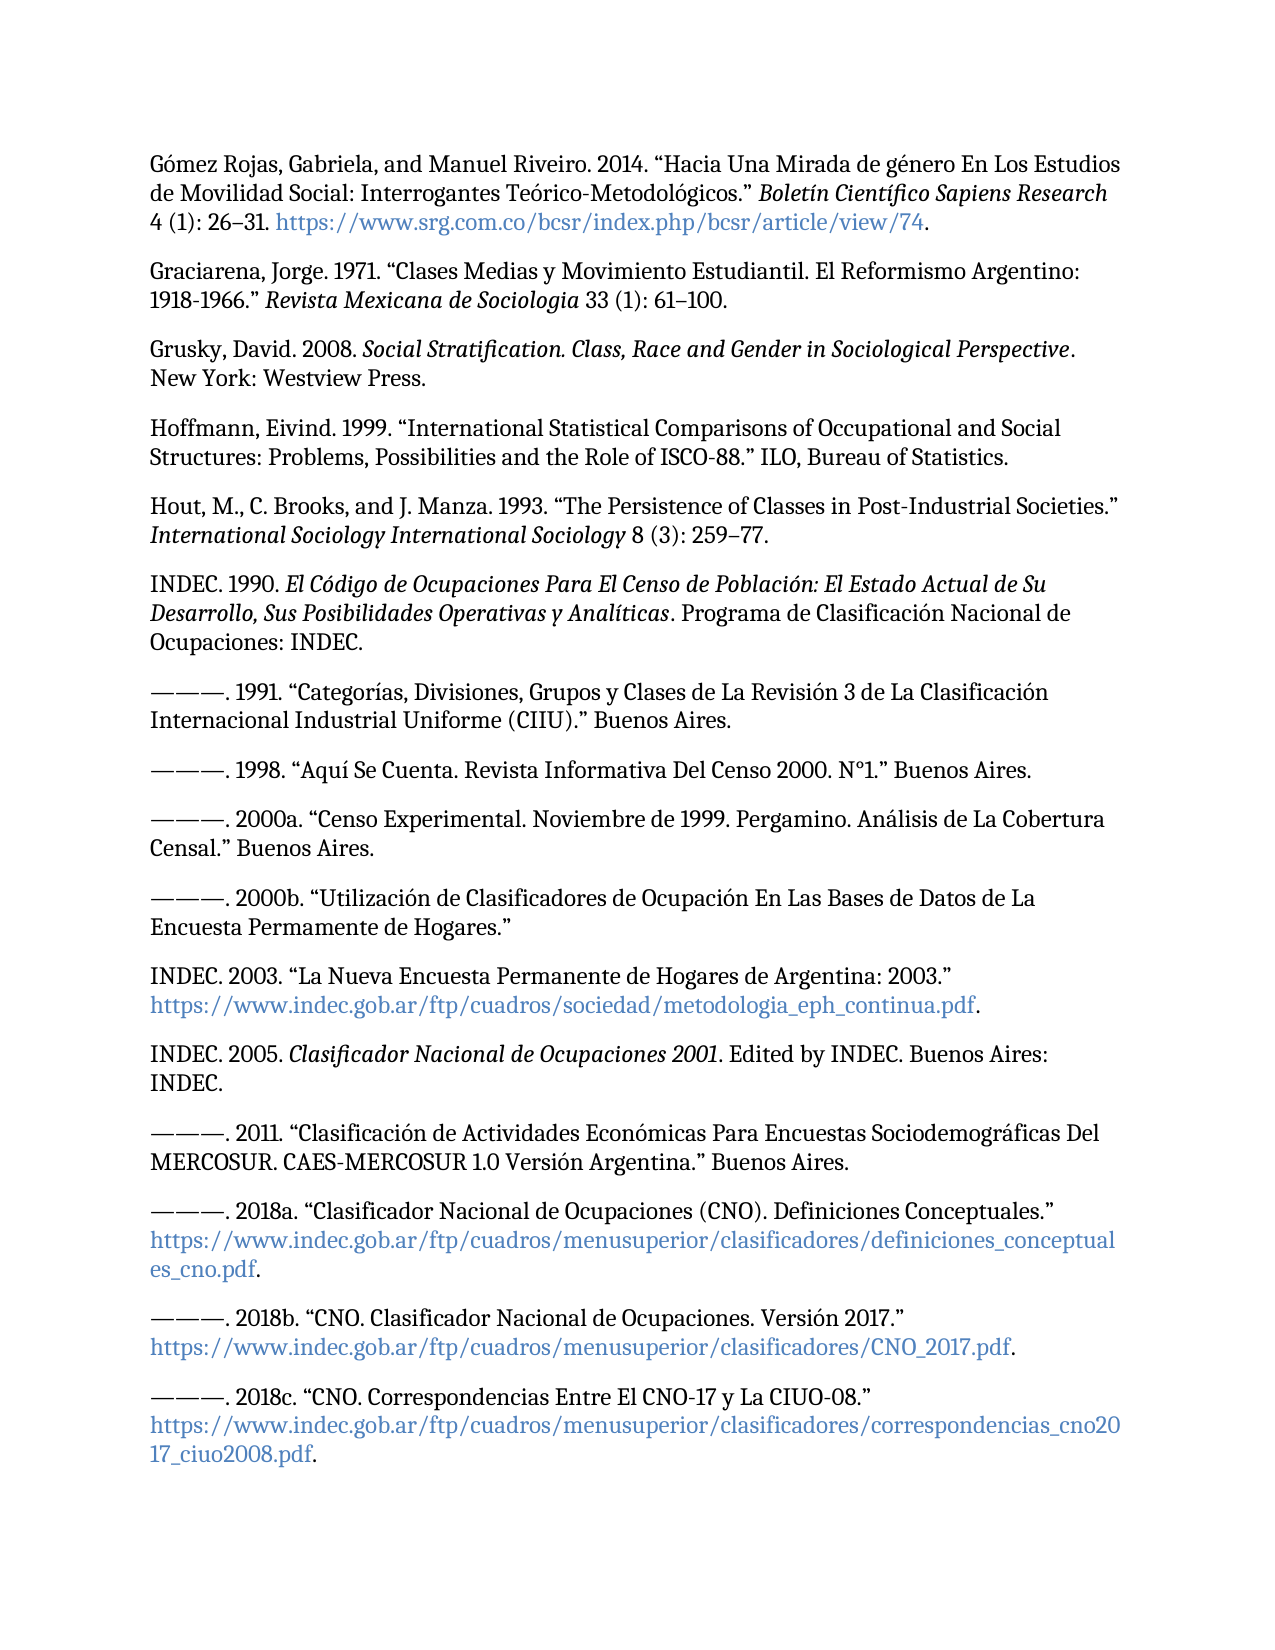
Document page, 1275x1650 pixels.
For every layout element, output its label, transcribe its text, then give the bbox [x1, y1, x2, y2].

text ———. 2011. “Clasificación de Actividades Económicas Para Encuestas Sociodemográficas Del MERCOSUR. CAES-MERCOSUR 1.0 Versión Argentina.” Buenos Aires. [150, 1119, 1125, 1176]
text ———. 1998. “Aquí Se Cuenta. Revista Informativa Del Censo 2000. N°1.” Buenos Aires. [150, 756, 1125, 784]
text Gómez Rojas, Gabriela, and Manuel Riveiro. 2014. “Hacia Una Mirada de género En Los Estudios de Movilidad Social: Interrogantes Teórico-Metodológicos.” Boletín Científico Sapiens Research 4 (1): 26–31. https://www.srg.com.co/bcsr/index.php/bcsr/article/view/74. [150, 150, 1125, 236]
text ———. 2000a. “Censo Experimental. Noviembre de 1999. Pergamino. Análisis de La Cobertura Censal.” Buenos Aires. [150, 805, 1125, 863]
text ———. 2000b. “Utilización de Clasificadores de Ocupación En Las Bases de Datos de La Encuesta Permamente de Hogares.” [150, 884, 1125, 941]
text ———. 1991. “Categorías, Divisiones, Grupos y Clases de La Revisión 3 de La Clasificación Internacional Industrial Uniforme (CIIU).” Buenos Aires. [150, 677, 1125, 735]
text ———. 2018c. “CNO. Correspondencias Entre El CNO-17 y La CIUO-08.” https://www.indec.gob.ar/ftp/cuadros/menusuperior/clasificadores/correspondencias_cno2017_ciuo2008.pdf. [150, 1382, 1125, 1469]
text Grusky, David. 2008. Social Stratification. Class, Race and Gender in Sociological Perspective. New York: Westview Press. [150, 335, 1125, 393]
text INDEC. 1990. El Código de Ocupaciones Para El Censo de Población: El Estado Actual de Su Desarrollo, Sus Posibilidades Operativas y Analíticas. Programa de Clasificación Nacional de Ocupaciones: INDEC. [150, 570, 1125, 657]
text INDEC. 2003. “La Nueva Encuesta Permanente de Hogares de Argentina: 2003.” https://www.indec.gob.ar/ftp/cuadros/sociedad/metodologia_eph_continua.pdf. [150, 962, 1125, 1019]
text ———. 2018b. “CNO. Clasificador Nacional de Ocupaciones. Versión 2017.” https://www.indec.gob.ar/ftp/cuadros/menusuperior/clasificadores/CNO_2017.pdf. [150, 1304, 1125, 1362]
text INDEC. 2005. Clasificador Nacional de Ocupaciones 2001. Edited by INDEC. Buenos Aires: INDEC. [150, 1040, 1125, 1098]
text Hout, M., C. Brooks, and J. Manza. 1993. “The Persistence of Classes in Post-Industrial Societies.” International Sociology International Sociology 8 (3): 259–77. [150, 492, 1125, 549]
text Hoffmann, Eivind. 1999. “International Statistical Comparisons of Occupational and Social Structures: Problems, Possibilities and the Role of ISCO-88.” ILO, Bureau of Statistics. [150, 414, 1125, 471]
text Graciarena, Jorge. 1971. “Clases Medias y Movimiento Estudiantil. El Reformismo Argentino: 1918-1966.” Revista Mexicana de Sociologia 33 (1): 61–100. [150, 257, 1125, 314]
text ———. 2018a. “Clasificador Nacional de Ocupaciones (CNO). Definiciones Conceptuales.” https://www.indec.gob.ar/ftp/cuadros/menusuperior/clasificadores/definiciones_conceptuales_cno.pdf. [150, 1197, 1125, 1283]
